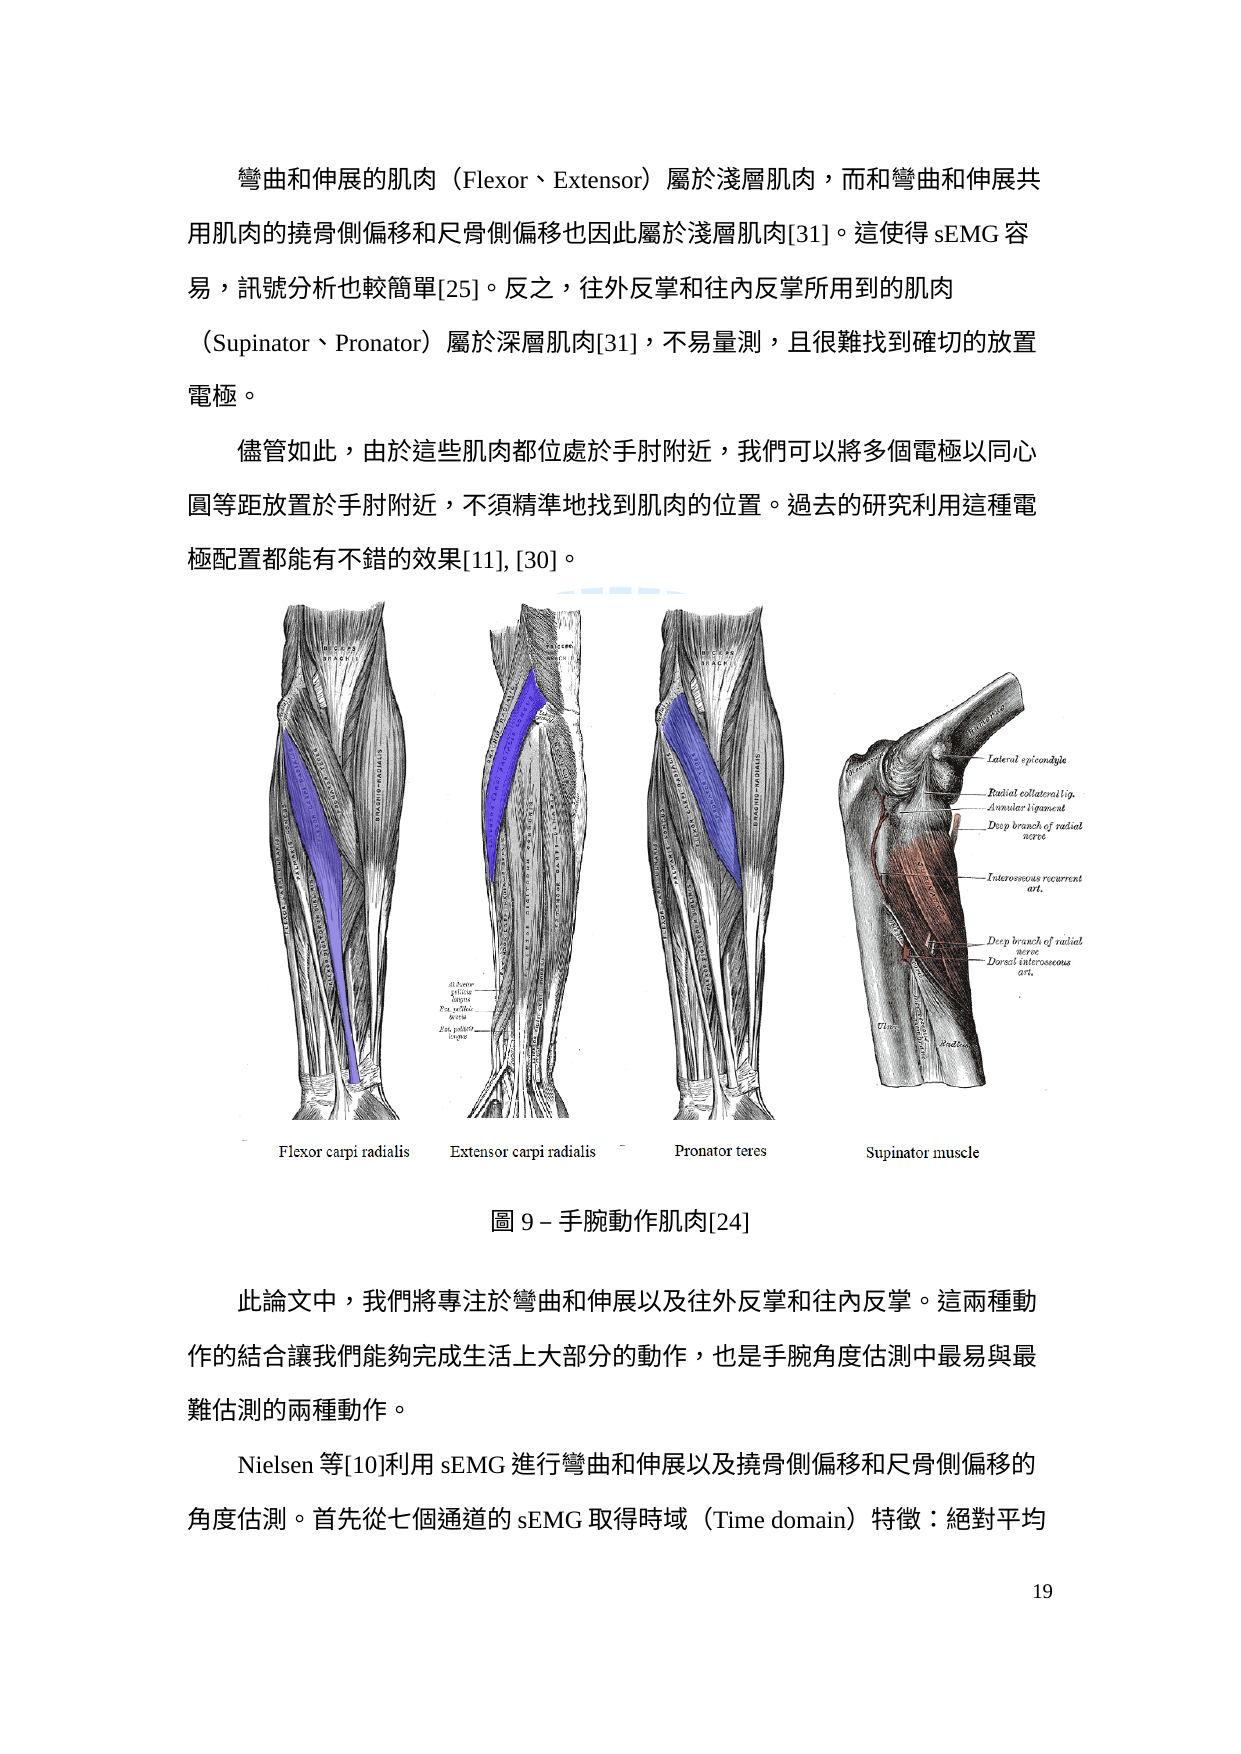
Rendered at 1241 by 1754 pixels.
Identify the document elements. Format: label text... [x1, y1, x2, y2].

text 圖 9 – 手腕動作肌肉[24] [187, 1201, 1053, 1238]
text 彎曲和伸展的肌肉（Flexor、Extensor）屬於淺層肌肉，而和彎曲和伸展共用肌肉的撓骨側偏移和尺骨側偏移也因此屬於淺層肌肉[31]。這使得sEMG容易，訊號分析也較簡單[25]。反之，往外反掌和往內反掌所用到的肌肉（Supinator、Pronator）屬於深層肌肉[31]，不易量測，且很難找到確切的放置電極。 [187, 159, 1053, 413]
text 儘管如此，由於這些肌肉都位處於手肘附近，我們可以將多個電極以同心圓等距放置於手肘附近，不須精準地找到肌肉的位置。過去的研究利用這種電極配置都能有不錯的效果[11], [30]。 [187, 431, 1053, 576]
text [187, 1445, 1053, 1535]
picture [237, 594, 1105, 1187]
text 此論文中，我們將專注於彎曲和伸展以及往外反掌和往內反掌。這兩種動作的結合讓我們能夠完成生活上大部分的動作，也是手腕角度估測中最易與最難估測的兩種動作。 [187, 1282, 1053, 1427]
